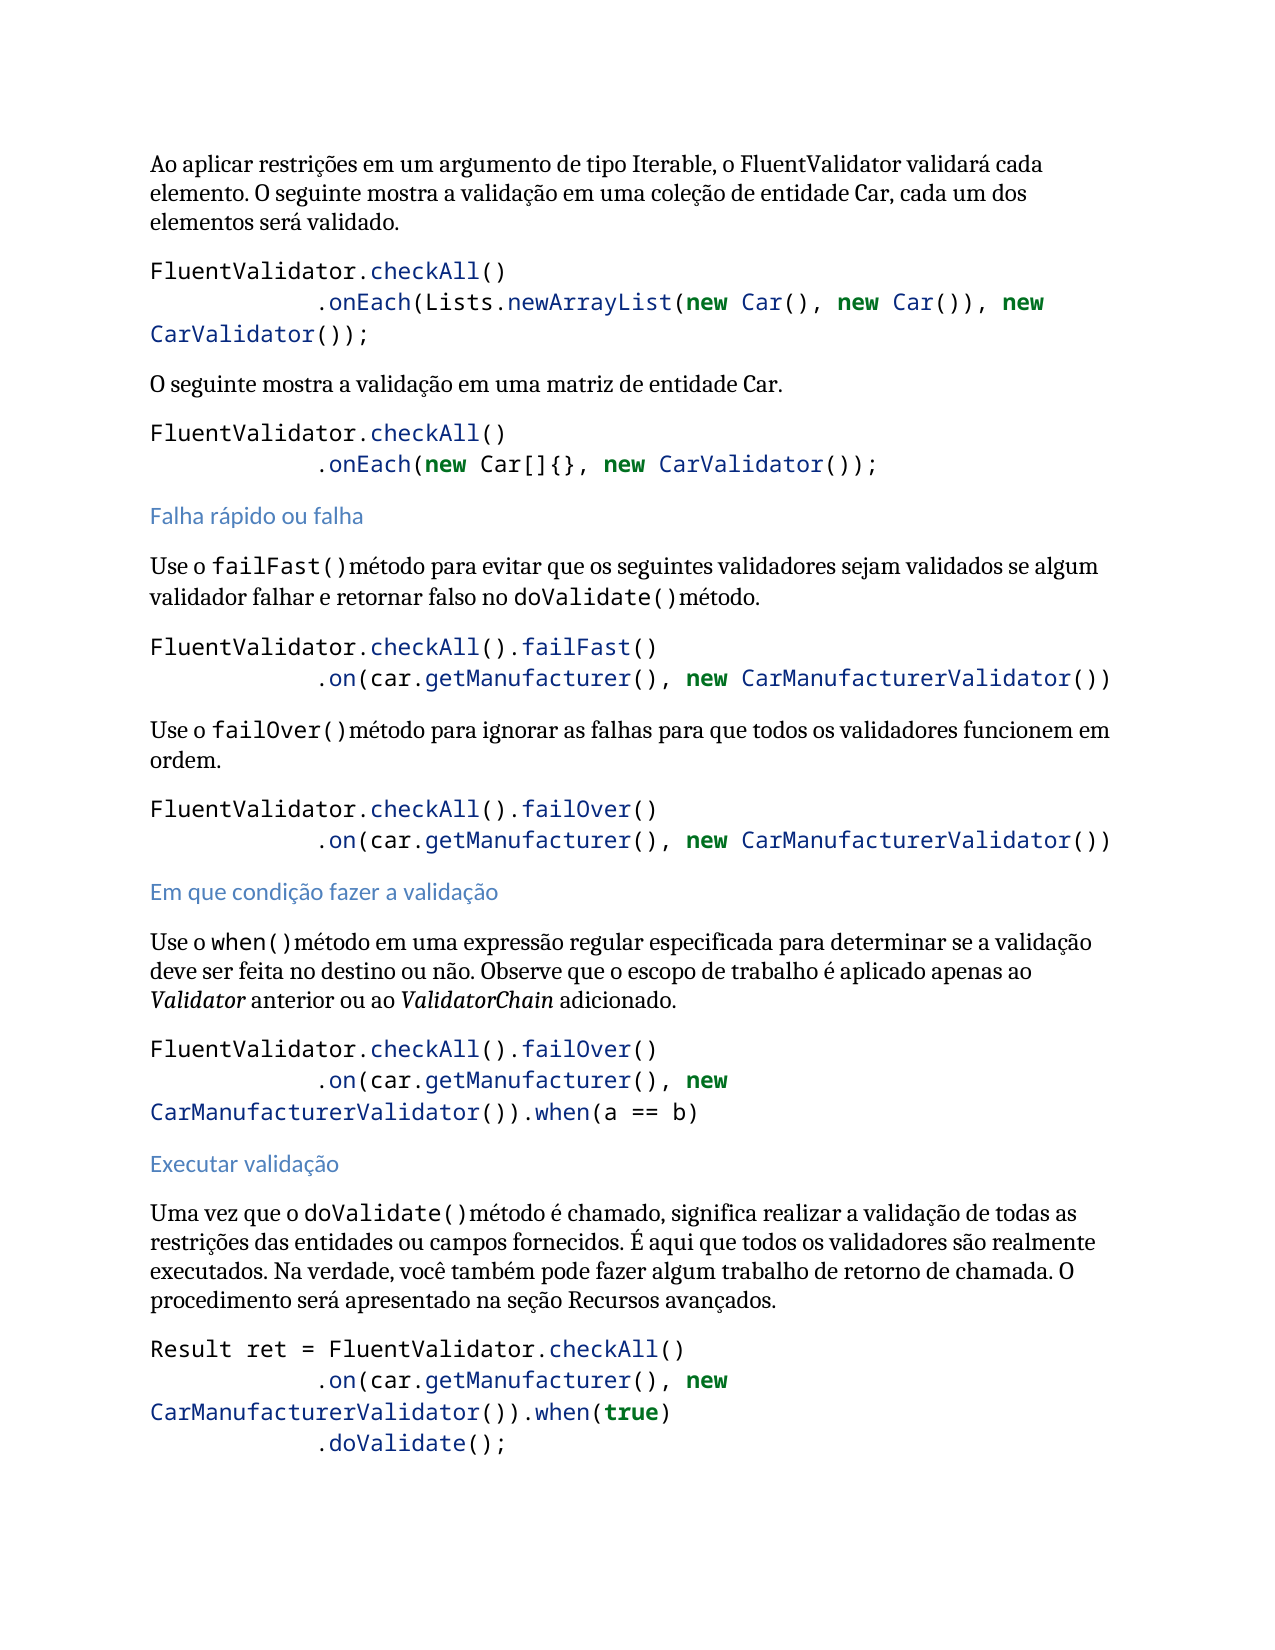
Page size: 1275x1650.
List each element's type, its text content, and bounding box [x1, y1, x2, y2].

text FluentValidator.checkAll().failOver() .on(car.getManufacturer(), new CarManufacturerValidator()) [150, 793, 1125, 856]
text Result ret = FluentValidator.checkAll() .on(car.getManufacturer(), new CarManufacturerValidator()).when(true) .doValidate(); [150, 1333, 1125, 1458]
subtitle Em que condição fazer a validação [150, 876, 1125, 907]
text Ao aplicar restrições em um argumento de tipo Iterable, o FluentValidator validará cada elemento. O seguinte mostra a validação em uma coleção de entidade Car, cada um dos elementos será validado. [150, 150, 1125, 236]
text O seguinte mostra a validação em uma matriz de entidade Car. [150, 369, 1125, 398]
text FluentValidator.checkAll() .onEach(Lists.newArrayList(new Car(), new Car()), new CarValidator()); [150, 255, 1125, 349]
text FluentValidator.checkAll().failFast() .on(car.getManufacturer(), new CarManufacturerValidator()) [150, 631, 1125, 693]
text FluentValidator.checkAll() .onEach(new Car[]{}, new CarValidator()); [150, 417, 1125, 479]
text Uma vez que o doValidate()método é chamado, significa realizar a validação de todas as restrições das entidades ou campos fornecidos. É aqui que todos os validadores são realmente executados. Na verdade, você também pode fazer algum trabalho de retorno de chamada. O procedimento será apresentado na seção Recursos avançados. [150, 1197, 1125, 1314]
text Use o when()método em uma expressão regular especificada para determinar se a validação deve ser feita no destino ou não. Observe que o escopo de trabalho é aplicado apenas ao Validator anterior ou ao ValidatorChain adicionado. [150, 926, 1125, 1014]
subtitle Falha rápido ou falha [150, 500, 1125, 531]
subtitle Executar validação [150, 1148, 1125, 1178]
text Use o failOver()método para ignorar as falhas para que todos os validadores funcionem em ordem. [150, 714, 1125, 774]
text Use o failFast()método para evitar que os seguintes validadores sejam validados se algum validador falhar e retornar falso no doValidate()método. [150, 550, 1125, 612]
text FluentValidator.checkAll().failOver() .on(car.getManufacturer(), new CarManufacturerValidator()).when(a == b) [150, 1033, 1125, 1127]
